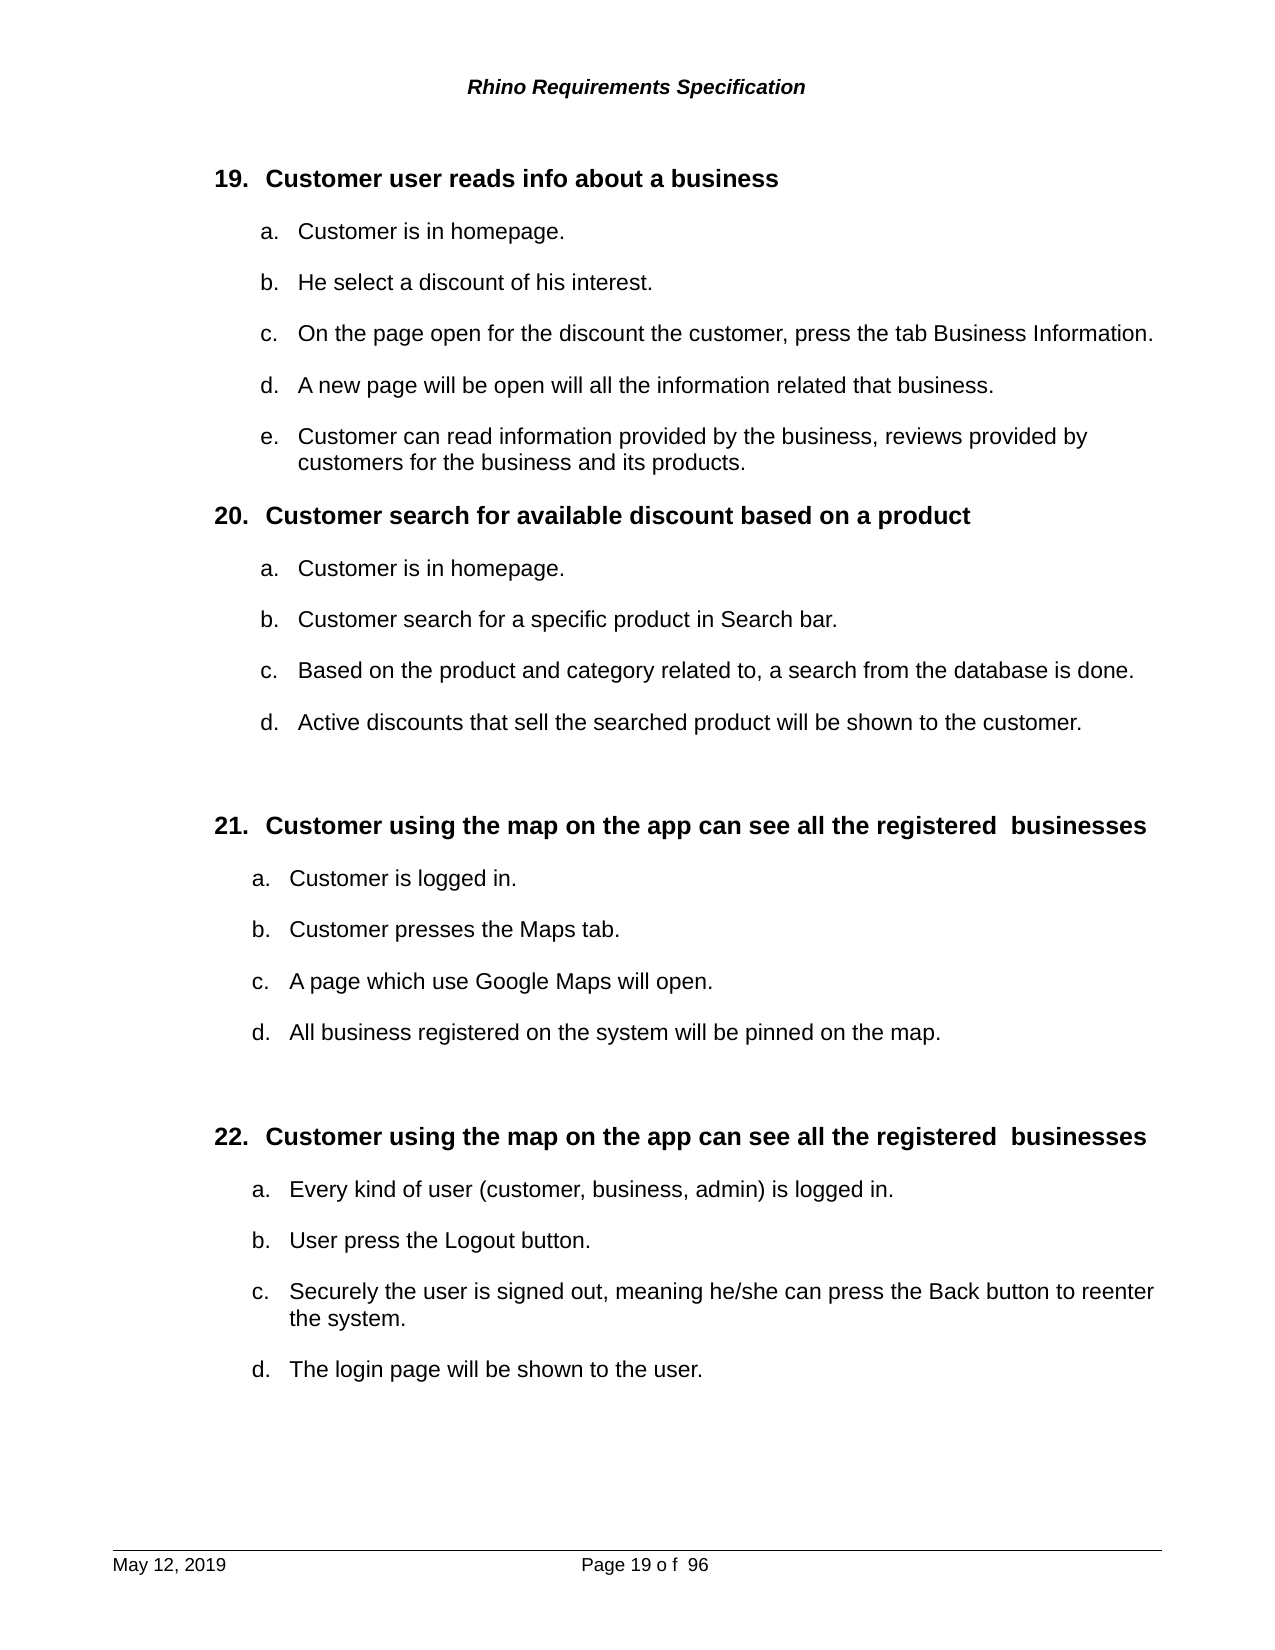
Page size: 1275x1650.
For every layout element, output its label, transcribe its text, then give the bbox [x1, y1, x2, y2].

list Customer is in homepage. [260, 554, 1162, 581]
list A page which use Google Maps will open. [252, 968, 1162, 994]
list Customer using the map on the app can see all the registered businesses [214, 811, 1162, 840]
list Customer is in homepage. [260, 218, 1162, 244]
list Customer search for available discount based on a product [214, 501, 1162, 529]
list Every kind of user (customer, business, admin) is logged in. [252, 1176, 1162, 1202]
list Customer using the map on the app can see all the registered businesses [214, 1122, 1162, 1151]
list Customer user reads info about a business [214, 164, 1162, 193]
list A new page will be open will all the information related that business. [260, 372, 1162, 398]
list The login page will be shown to the user. [252, 1356, 1162, 1382]
list Customer is logged in. [252, 865, 1162, 891]
list User press the Logout button. [252, 1227, 1162, 1253]
list Customer search for a specific product in Search bar. [260, 606, 1162, 632]
list He select a discount of his interest. [260, 269, 1162, 295]
list Securely the user is signed out, meaning he/she can press the Back button to reenter the system. [252, 1278, 1162, 1331]
list On the page open for the discount the customer, press the tab Business Information. [260, 320, 1162, 347]
list Based on the product and category related to, a search from the database is done. [260, 657, 1162, 683]
list Customer presses the Maps tab. [252, 916, 1162, 943]
list Customer can read information provided by the business, reviews provided by customers for the business and its products. [260, 423, 1162, 476]
list Active discounts that sell the searched product will be shown to the customer. [260, 708, 1162, 735]
list All business registered on the system will be pinned on the map. [252, 1019, 1162, 1045]
